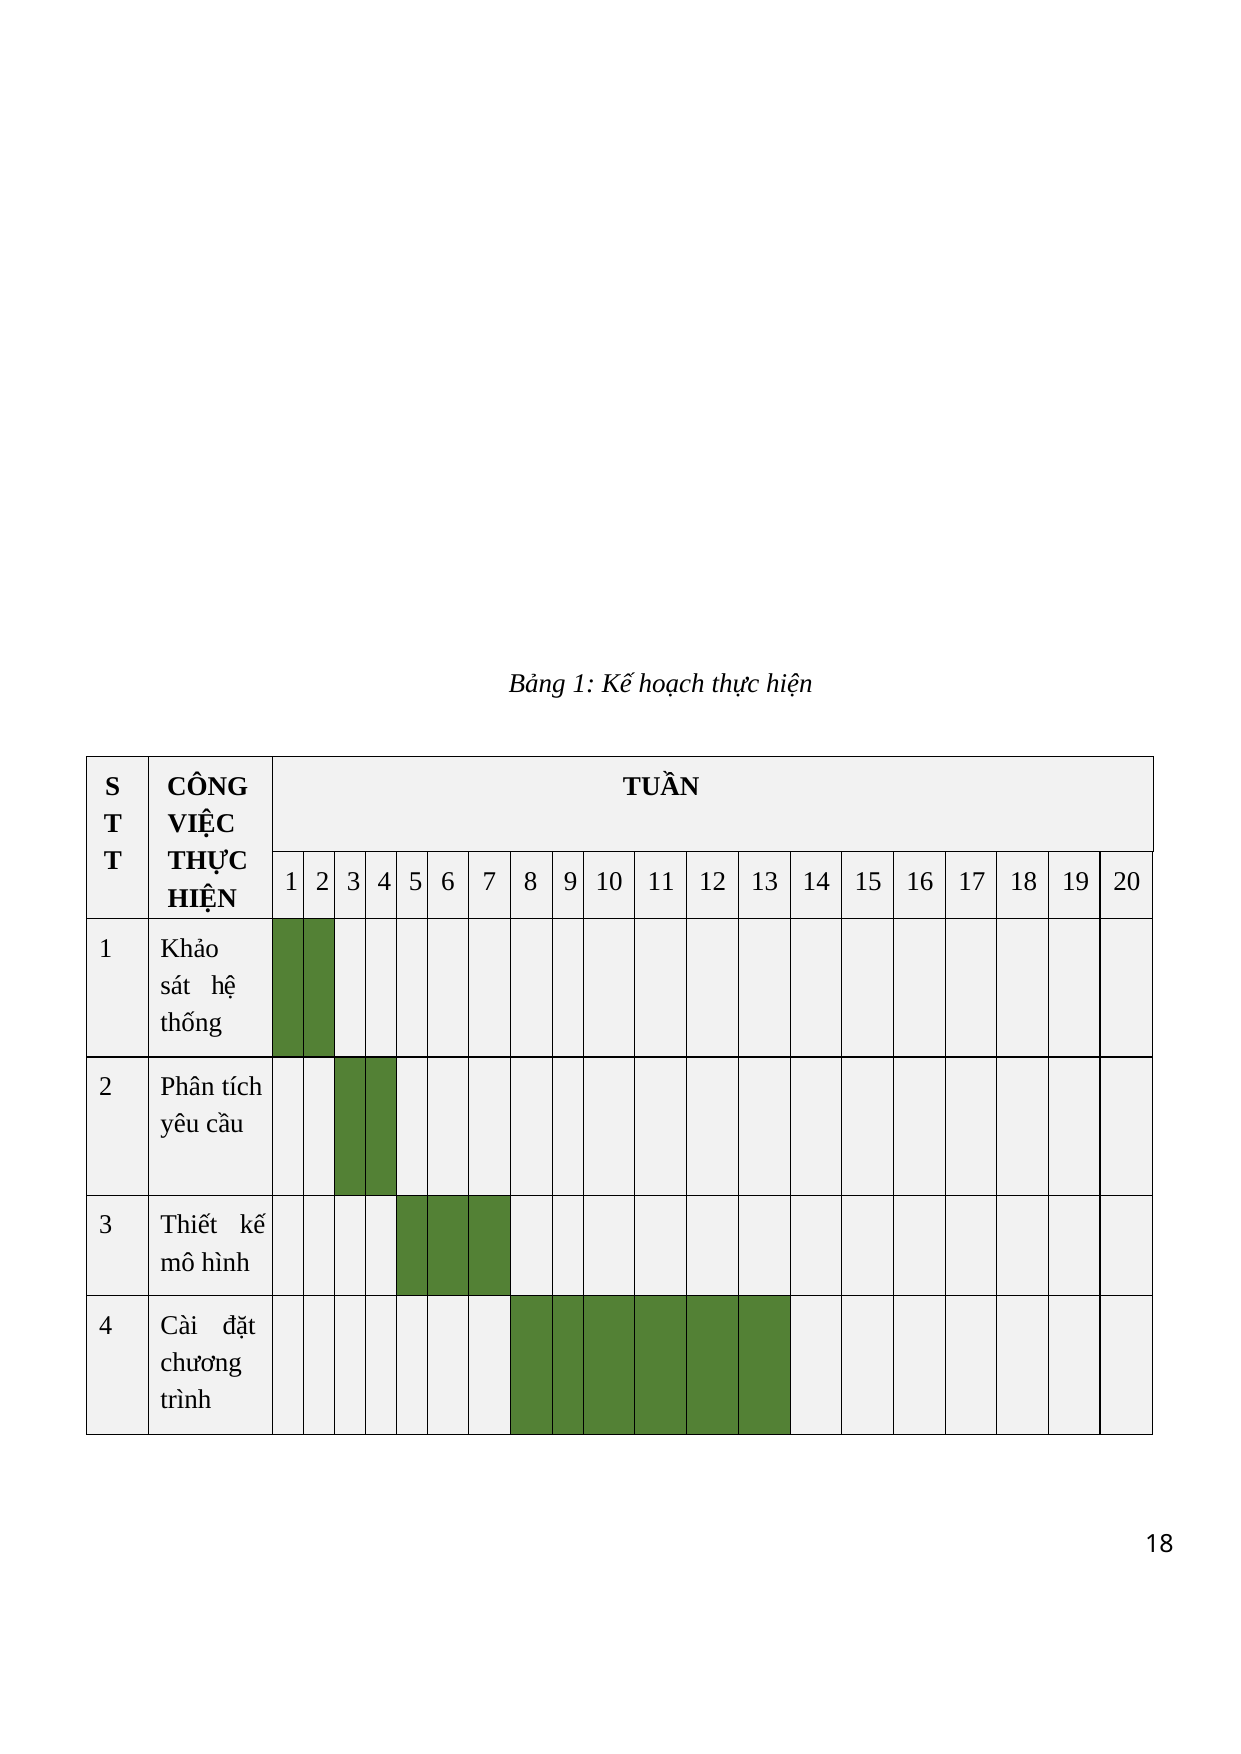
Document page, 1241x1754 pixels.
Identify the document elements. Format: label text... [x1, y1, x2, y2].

table_cell [273, 1058, 303, 1195]
table_cell Khảo sát hệ thống [149, 919, 272, 1056]
table_cell [842, 1058, 893, 1195]
table_cell [584, 919, 634, 1056]
table_cell [635, 919, 686, 1056]
table_cell Phân tích yêu cầu [149, 1058, 272, 1195]
table_cell 15 [842, 852, 893, 918]
table_cell [997, 1058, 1048, 1195]
table_cell [469, 1296, 510, 1434]
table_cell [366, 919, 396, 1056]
table_cell 4 [87, 1296, 148, 1434]
table_cell [273, 1296, 303, 1434]
table_cell [469, 1058, 510, 1195]
table_cell [335, 1296, 365, 1434]
table_cell [553, 1196, 583, 1295]
table_cell 9 [553, 852, 583, 918]
table_cell [366, 1196, 396, 1295]
table_cell Cài đặt chương trình [149, 1296, 272, 1434]
table_cell 6 [428, 852, 468, 918]
table_cell 3 [335, 852, 365, 918]
table_cell 1 [87, 919, 148, 1056]
table_cell 20 [1101, 852, 1152, 918]
table_cell [1101, 919, 1152, 1056]
table_cell [791, 1196, 841, 1295]
table_cell [635, 1196, 686, 1295]
table_cell 3 [87, 1196, 148, 1295]
table_cell 10 [584, 852, 634, 918]
table_cell [397, 1058, 427, 1195]
table_cell [946, 1058, 996, 1195]
table_cell [584, 1296, 634, 1434]
table_cell [894, 919, 945, 1056]
table_cell [1101, 1296, 1152, 1434]
table_cell 14 [791, 852, 841, 918]
table_cell [335, 1196, 365, 1295]
table_cell [511, 1196, 552, 1295]
table_cell [894, 1058, 945, 1195]
table_cell 17 [946, 852, 996, 918]
table_cell [894, 1196, 945, 1295]
table_cell [584, 1058, 634, 1195]
table_cell 12 [687, 852, 738, 918]
table_cell [635, 1296, 686, 1434]
table_cell [791, 919, 841, 1056]
table_cell 5 [397, 852, 427, 918]
table_cell [304, 1296, 334, 1434]
table_cell [273, 919, 303, 1056]
table_cell 2 [304, 852, 334, 918]
table_cell [946, 1296, 996, 1434]
table_cell 18 [997, 852, 1048, 918]
table_cell [553, 1296, 583, 1434]
table_cell 4 [366, 852, 396, 918]
table_cell [366, 1058, 396, 1195]
table_cell [1049, 1296, 1099, 1434]
table_cell [511, 1058, 552, 1195]
table_cell [428, 1058, 468, 1195]
table_header CÔNG VIỆC THỰC HIỆN [149, 757, 272, 918]
table_cell [894, 1296, 945, 1434]
table_cell [997, 919, 1048, 1056]
table_cell [791, 1296, 841, 1434]
table_cell [997, 1196, 1048, 1295]
table_cell [842, 1296, 893, 1434]
table_cell 1 [273, 852, 303, 918]
table_cell [335, 919, 365, 1056]
table_cell [1049, 1058, 1099, 1195]
table_cell [739, 1296, 790, 1434]
table_cell [511, 919, 552, 1056]
table_cell [842, 1196, 893, 1295]
table_cell [635, 1058, 686, 1195]
table_cell [1049, 1196, 1099, 1295]
table_cell [273, 1196, 303, 1295]
table_header TUẦN [273, 757, 1153, 851]
table_cell [469, 919, 510, 1056]
table_cell [1101, 1058, 1152, 1195]
table_cell [946, 919, 996, 1056]
table_cell [1049, 919, 1099, 1056]
table_cell [304, 919, 334, 1056]
table_cell Thiết kế mô hình [149, 1196, 272, 1295]
table_cell [584, 1196, 634, 1295]
table_cell [469, 1196, 510, 1295]
table_cell [687, 1058, 738, 1195]
table_cell 8 [511, 852, 552, 918]
table_cell 7 [469, 852, 510, 918]
table_cell [428, 1196, 468, 1295]
table_cell 16 [894, 852, 945, 918]
table_cell [739, 1196, 790, 1295]
table_cell 2 [87, 1058, 148, 1195]
table_cell [842, 919, 893, 1056]
table_cell [553, 919, 583, 1056]
table_cell [366, 1296, 396, 1434]
table_cell [687, 919, 738, 1056]
table_cell [397, 1296, 427, 1434]
text Bảng 1: Kế hoạch thực hiện [150, 667, 1173, 698]
table_cell [739, 1058, 790, 1195]
table_cell [428, 1296, 468, 1434]
table_header S T T [87, 757, 148, 918]
table_cell [997, 1296, 1048, 1434]
table_cell 11 [635, 852, 686, 918]
table_cell [335, 1058, 365, 1195]
table_cell 13 [739, 852, 790, 918]
table_cell [553, 1058, 583, 1195]
table_cell [687, 1196, 738, 1295]
table_cell [739, 919, 790, 1056]
table_cell [428, 919, 468, 1056]
table_cell [397, 919, 427, 1056]
table_cell [791, 1058, 841, 1195]
table_cell [687, 1296, 738, 1434]
table_cell [304, 1196, 334, 1295]
table_cell [511, 1296, 552, 1434]
table_cell [946, 1196, 996, 1295]
table_cell [304, 1058, 334, 1195]
table_cell 19 [1049, 852, 1099, 918]
table_cell [397, 1196, 427, 1295]
table_cell [1101, 1196, 1152, 1295]
